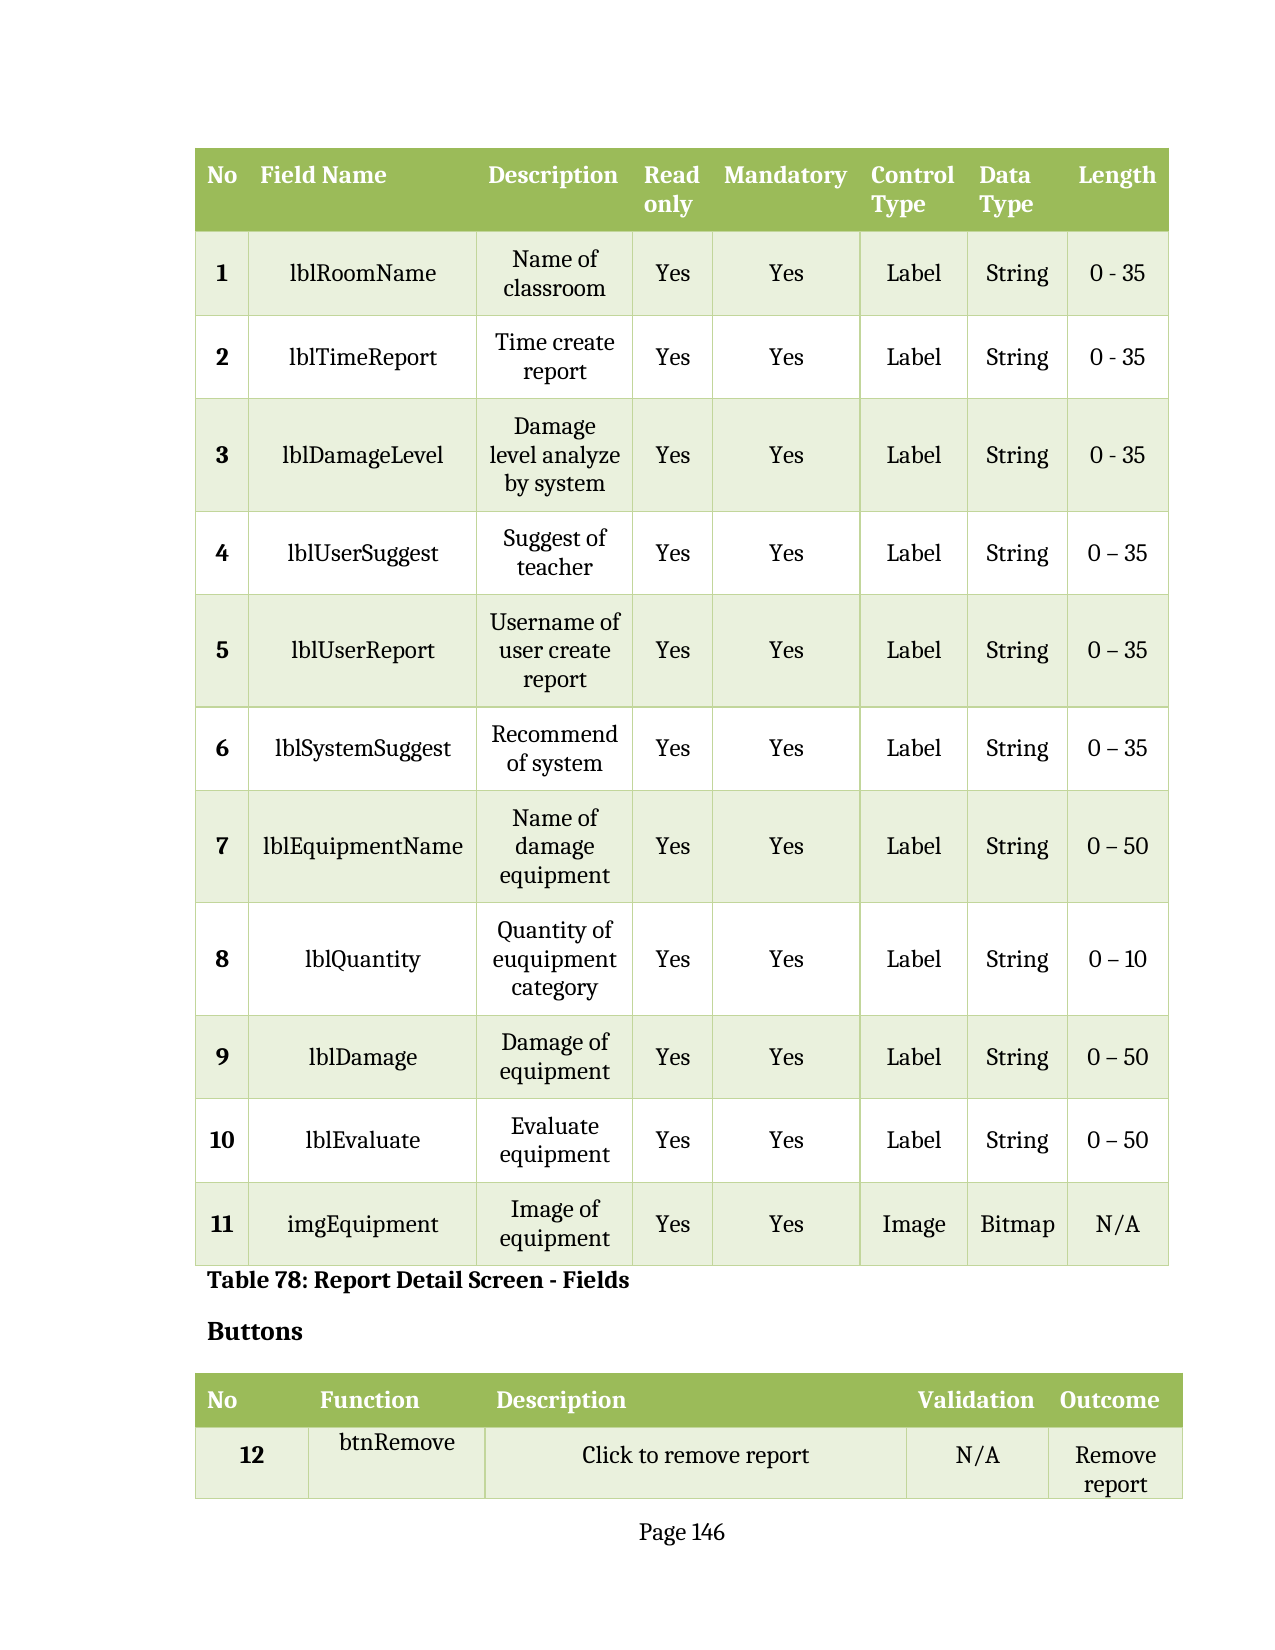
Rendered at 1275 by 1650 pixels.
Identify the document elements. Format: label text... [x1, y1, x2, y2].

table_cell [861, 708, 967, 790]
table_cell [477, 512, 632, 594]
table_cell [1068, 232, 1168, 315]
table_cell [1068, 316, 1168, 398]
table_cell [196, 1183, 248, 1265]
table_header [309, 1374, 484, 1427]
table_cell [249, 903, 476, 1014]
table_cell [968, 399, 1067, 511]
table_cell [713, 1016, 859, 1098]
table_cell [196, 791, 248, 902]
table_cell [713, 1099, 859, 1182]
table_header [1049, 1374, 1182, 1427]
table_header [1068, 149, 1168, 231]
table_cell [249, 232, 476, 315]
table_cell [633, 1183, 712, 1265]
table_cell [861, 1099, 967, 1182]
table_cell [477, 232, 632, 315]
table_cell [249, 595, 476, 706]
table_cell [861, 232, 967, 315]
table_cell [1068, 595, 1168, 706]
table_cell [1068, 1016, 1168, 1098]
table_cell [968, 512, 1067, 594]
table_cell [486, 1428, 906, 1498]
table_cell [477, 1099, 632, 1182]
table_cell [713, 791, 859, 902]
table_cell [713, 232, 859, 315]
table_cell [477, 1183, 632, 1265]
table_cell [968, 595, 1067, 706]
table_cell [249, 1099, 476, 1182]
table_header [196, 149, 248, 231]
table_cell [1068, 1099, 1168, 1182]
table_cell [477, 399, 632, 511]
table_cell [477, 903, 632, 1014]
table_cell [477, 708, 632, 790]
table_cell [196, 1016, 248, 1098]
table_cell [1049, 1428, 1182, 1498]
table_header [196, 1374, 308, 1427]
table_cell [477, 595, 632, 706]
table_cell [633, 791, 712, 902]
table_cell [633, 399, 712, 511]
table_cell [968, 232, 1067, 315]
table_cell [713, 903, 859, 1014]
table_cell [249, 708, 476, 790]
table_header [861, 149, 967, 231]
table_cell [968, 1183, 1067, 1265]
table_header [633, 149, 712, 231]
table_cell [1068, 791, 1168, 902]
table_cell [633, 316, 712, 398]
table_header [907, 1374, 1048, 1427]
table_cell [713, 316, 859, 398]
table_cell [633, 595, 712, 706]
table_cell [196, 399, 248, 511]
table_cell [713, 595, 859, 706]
list Buttons [207, 1316, 1157, 1347]
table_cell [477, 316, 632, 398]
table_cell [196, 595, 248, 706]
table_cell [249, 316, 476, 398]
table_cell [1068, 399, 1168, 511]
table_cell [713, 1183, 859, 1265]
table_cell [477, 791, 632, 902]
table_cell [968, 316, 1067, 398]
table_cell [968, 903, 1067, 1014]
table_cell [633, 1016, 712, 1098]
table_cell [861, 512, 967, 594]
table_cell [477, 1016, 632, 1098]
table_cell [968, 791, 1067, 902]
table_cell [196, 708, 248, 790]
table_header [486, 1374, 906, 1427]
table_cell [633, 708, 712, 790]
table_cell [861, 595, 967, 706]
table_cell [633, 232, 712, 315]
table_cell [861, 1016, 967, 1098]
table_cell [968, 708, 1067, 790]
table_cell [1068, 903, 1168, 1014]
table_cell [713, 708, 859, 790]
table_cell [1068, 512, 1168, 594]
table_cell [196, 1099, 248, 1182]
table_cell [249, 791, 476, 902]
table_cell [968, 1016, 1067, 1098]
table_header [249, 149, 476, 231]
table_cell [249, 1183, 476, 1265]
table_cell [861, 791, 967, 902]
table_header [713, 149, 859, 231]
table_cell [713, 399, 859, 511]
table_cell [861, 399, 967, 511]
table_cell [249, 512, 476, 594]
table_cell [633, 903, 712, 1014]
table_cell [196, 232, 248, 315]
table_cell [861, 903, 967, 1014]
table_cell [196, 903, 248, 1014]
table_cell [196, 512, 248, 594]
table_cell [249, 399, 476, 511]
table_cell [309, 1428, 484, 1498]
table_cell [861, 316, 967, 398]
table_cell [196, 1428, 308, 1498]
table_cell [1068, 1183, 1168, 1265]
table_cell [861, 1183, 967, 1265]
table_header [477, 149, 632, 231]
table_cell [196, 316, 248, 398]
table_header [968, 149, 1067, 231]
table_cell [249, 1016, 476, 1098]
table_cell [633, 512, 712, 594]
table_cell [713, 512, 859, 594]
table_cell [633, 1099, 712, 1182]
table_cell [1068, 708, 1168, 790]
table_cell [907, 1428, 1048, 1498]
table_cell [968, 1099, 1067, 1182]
